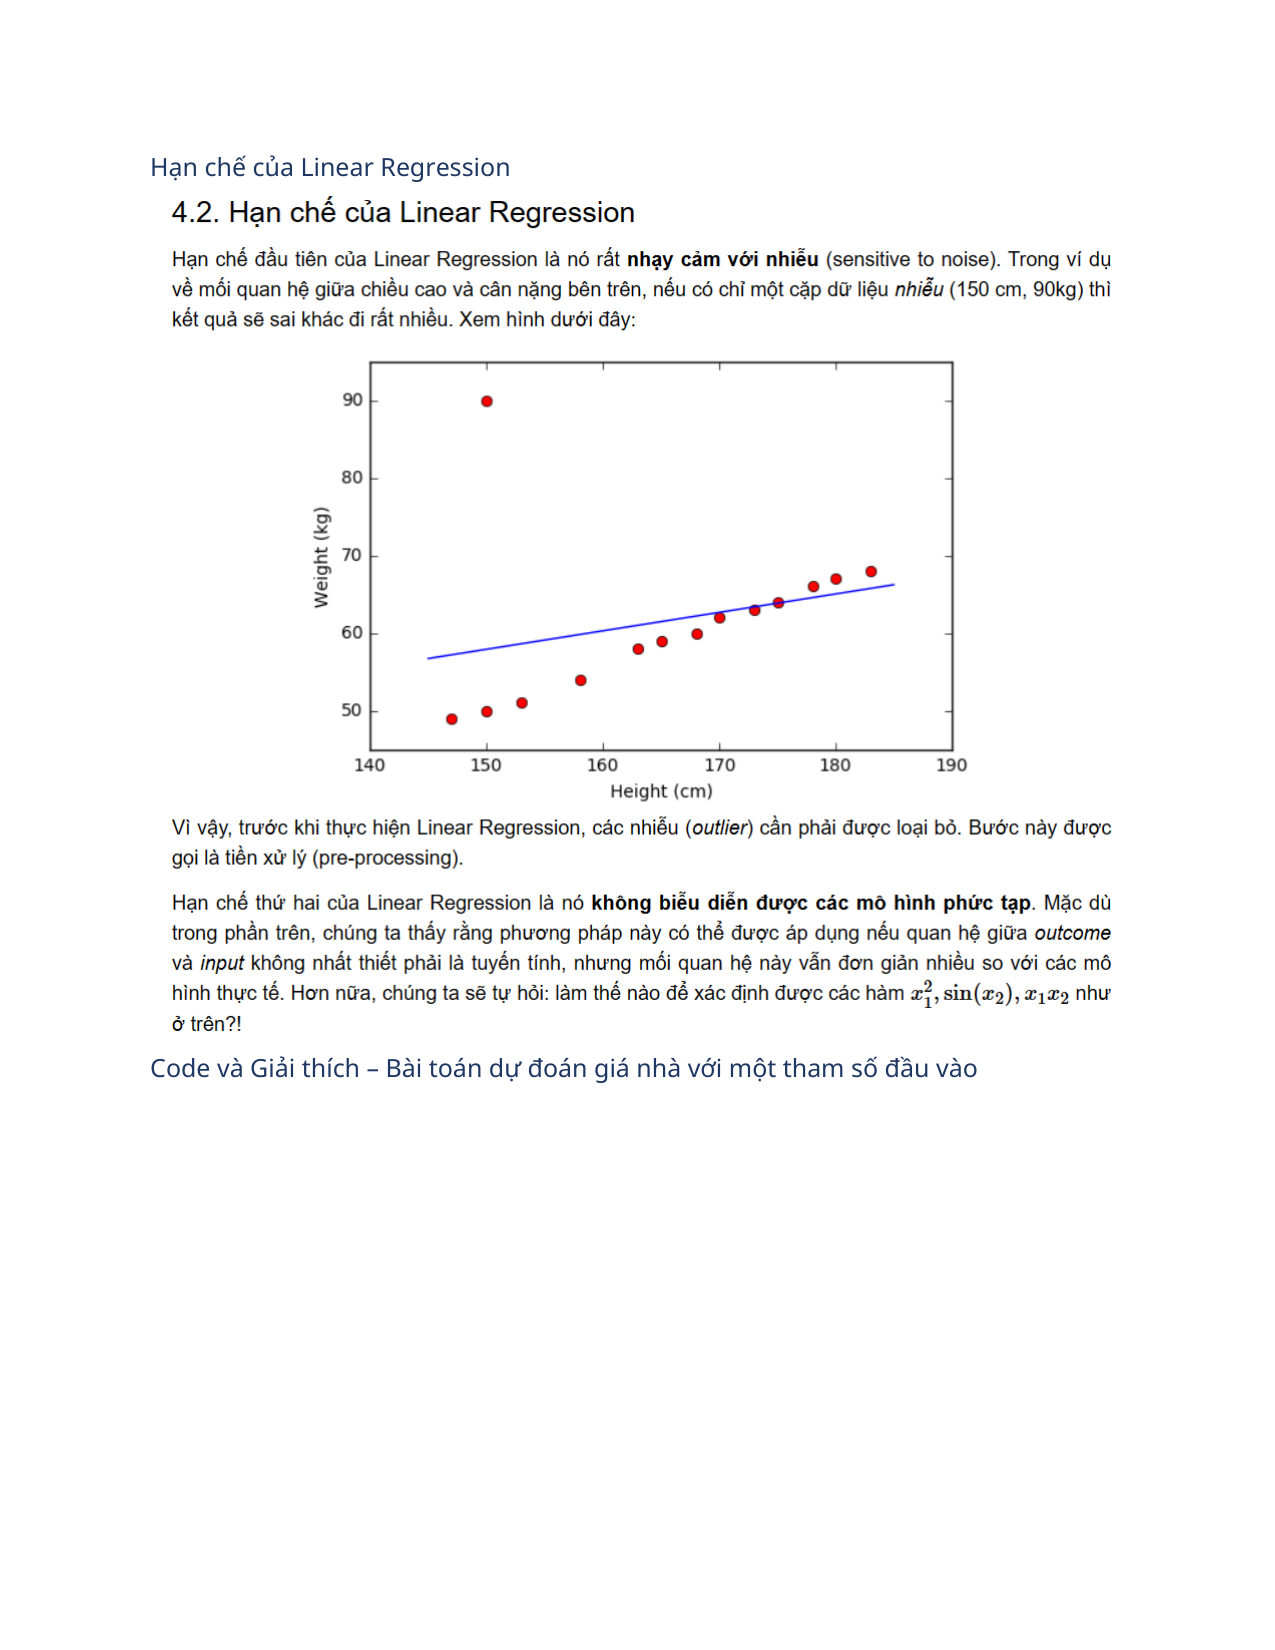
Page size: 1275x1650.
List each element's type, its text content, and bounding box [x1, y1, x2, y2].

subtitle Code và Giải thích – Bài toán dự đoán giá nhà với một tham số đầu vào [150, 1051, 1125, 1085]
picture [150, 186, 1125, 1045]
subtitle Hạn chế của Linear Regression [150, 150, 1125, 186]
